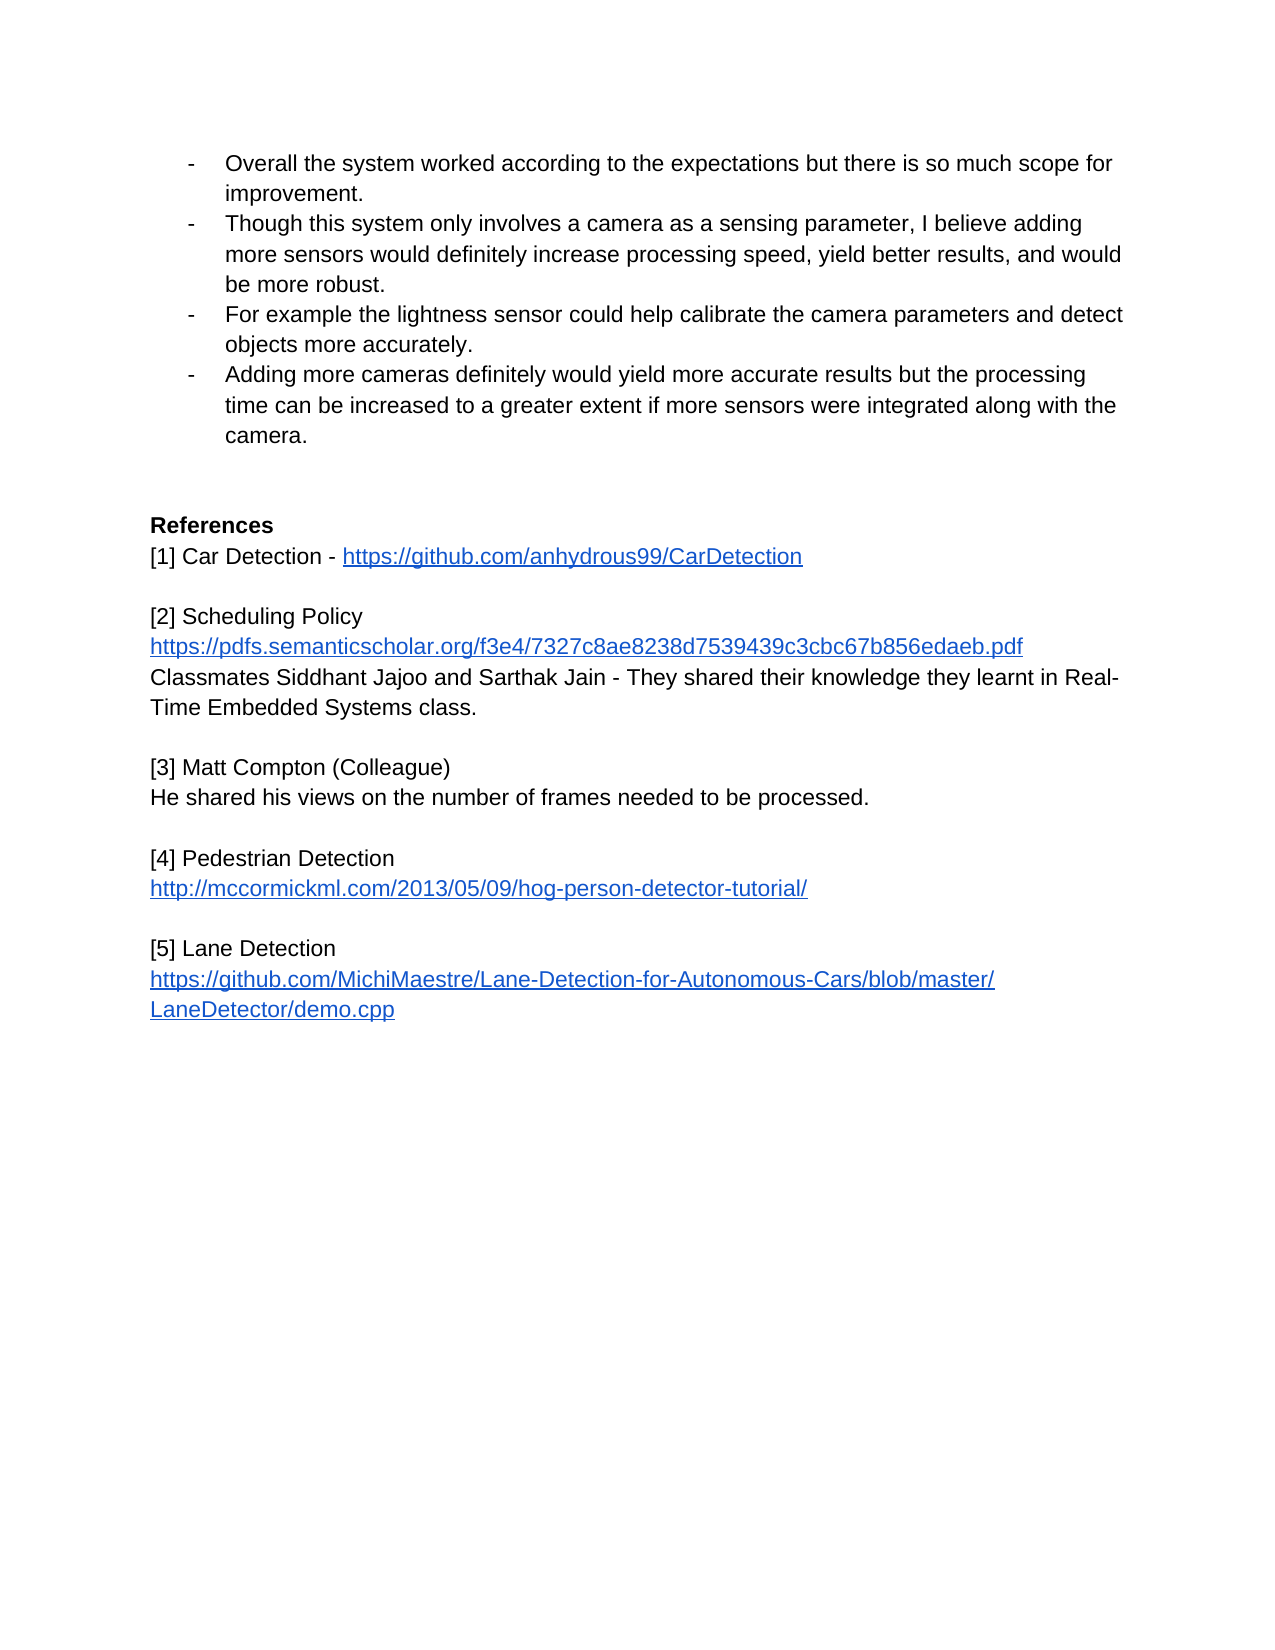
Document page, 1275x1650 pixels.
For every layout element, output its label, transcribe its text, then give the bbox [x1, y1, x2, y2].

list Though this system only involves a camera as a sensing parameter, I believe adding more sensors would definitely increase processing speed, yield better results, and would be more robust. [187, 210, 1125, 297]
text [2] Scheduling Policy https://pdfs.semanticscholar.org/f3e4/7327c8ae8238d7539439c3cbc67b856edaeb.pdf [150, 603, 1125, 660]
text [5] Lane Detection [150, 935, 1125, 962]
list Overall the system worked according to the expectations but there is so much scope for improvement. [187, 150, 1125, 207]
list Adding more cameras definitely would yield more accurate results but the processing time can be increased to a greater extent if more sensors were integrated along with the camera. [187, 361, 1125, 448]
text References [150, 512, 1125, 539]
text [1] Car Detection - https://github.com/anhydrous99/CarDetection [150, 543, 1125, 569]
list For example the lightness sensor could help calibrate the camera parameters and detect objects more accurately. [187, 301, 1125, 358]
text [3] Matt Compton (Colleague) [150, 754, 1125, 781]
text [4] Pedestrian Detection [150, 845, 1125, 871]
text He shared his views on the number of frames needed to be processed. [150, 784, 1125, 811]
text https://github.com/MichiMaestre/Lane-Detection-for-Autonomous-Cars/blob/master/LaneDetector/demo.cpp [150, 966, 1125, 1022]
text Classmates Siddhant Jajoo and Sarthak Jain - They shared their knowledge they learnt in Real-Time Embedded Systems class. [150, 663, 1125, 720]
text http://mccormickml.com/2013/05/09/hog-person-detector-tutorial/ [150, 875, 1125, 901]
